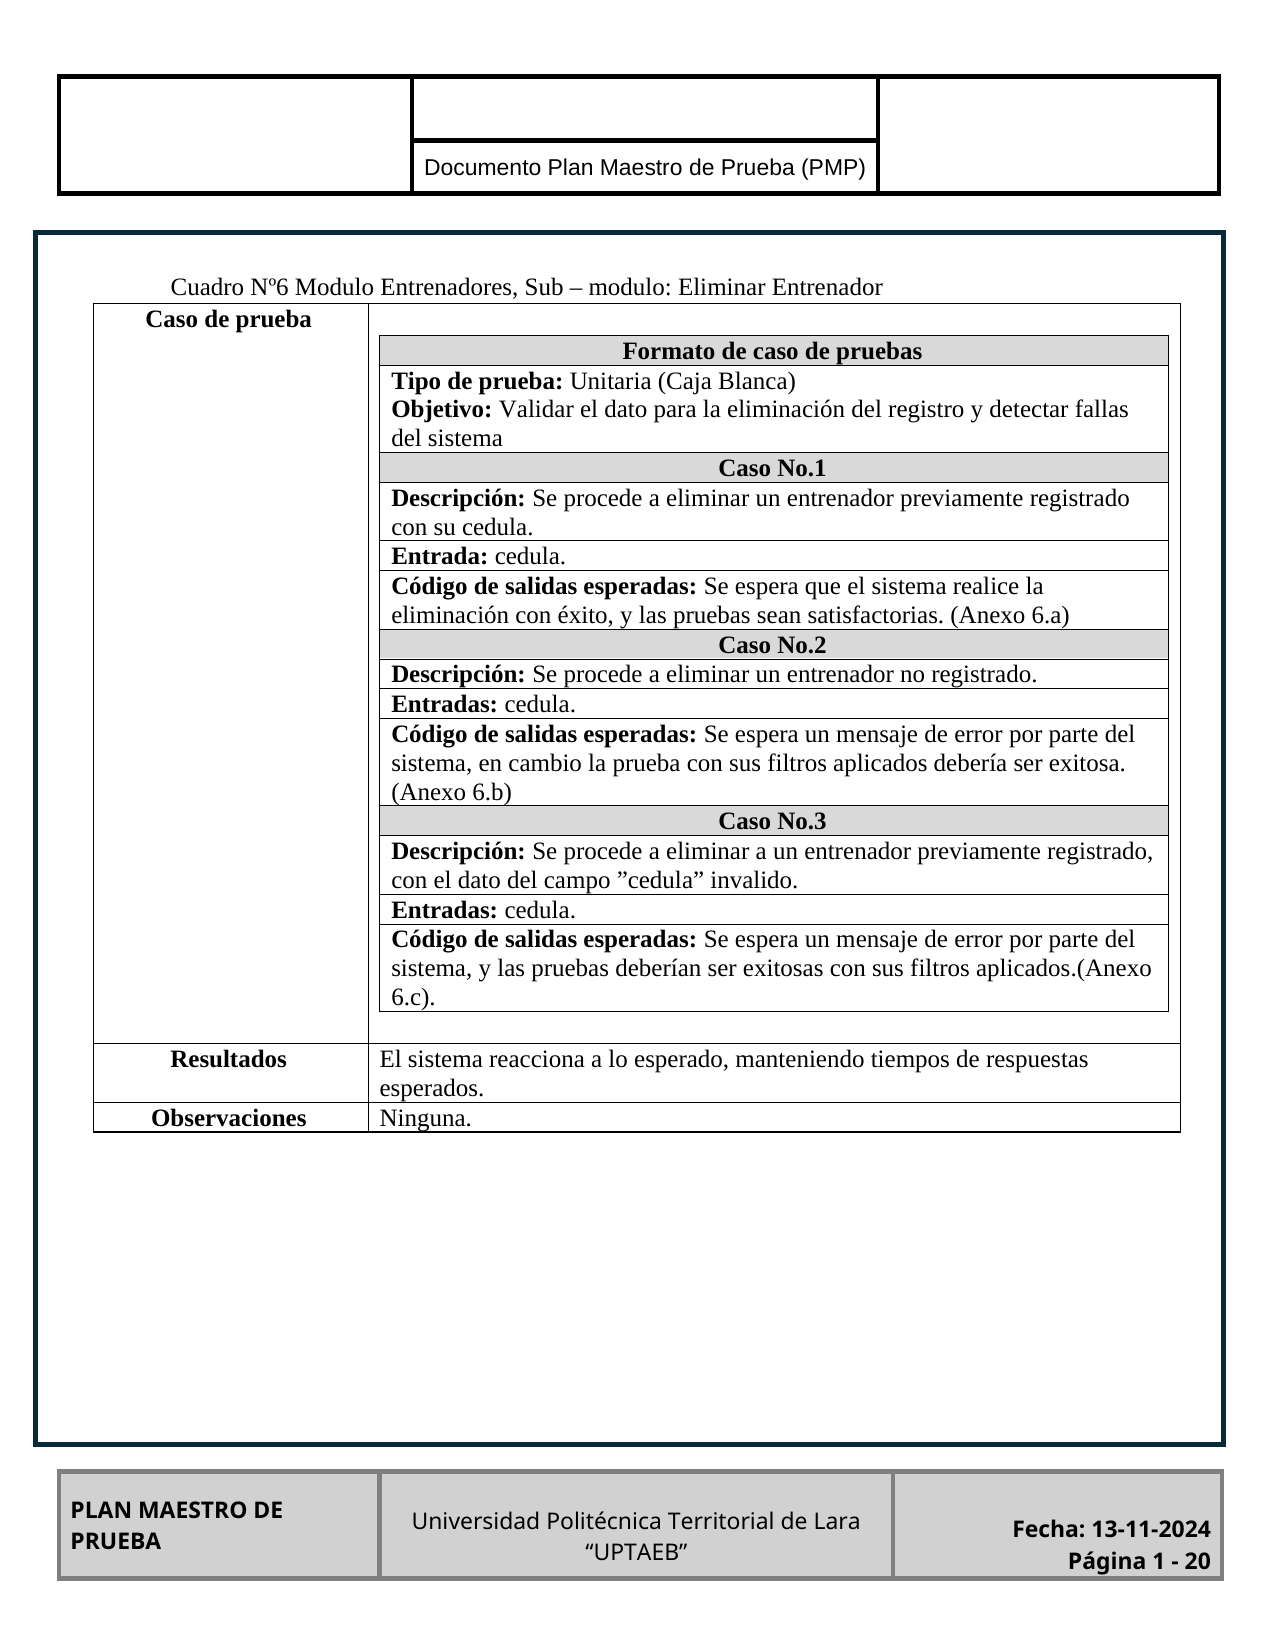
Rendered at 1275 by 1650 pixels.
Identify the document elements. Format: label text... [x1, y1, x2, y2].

table_header [369, 304, 1180, 1043]
table_cell Resultados [94, 1044, 368, 1102]
table_cell Ninguna. [369, 1103, 1180, 1131]
text Cuadro Nº6 Modulo Entrenadores, Sub – modulo: Eliminar Entrenador [170, 272, 1181, 300]
table_cell El sistema reacciona a lo esperado, manteniendo tiempos de respuestas esperados. [369, 1044, 1180, 1102]
table_cell Observaciones [94, 1103, 368, 1131]
table_header Caso de prueba [94, 304, 368, 1043]
